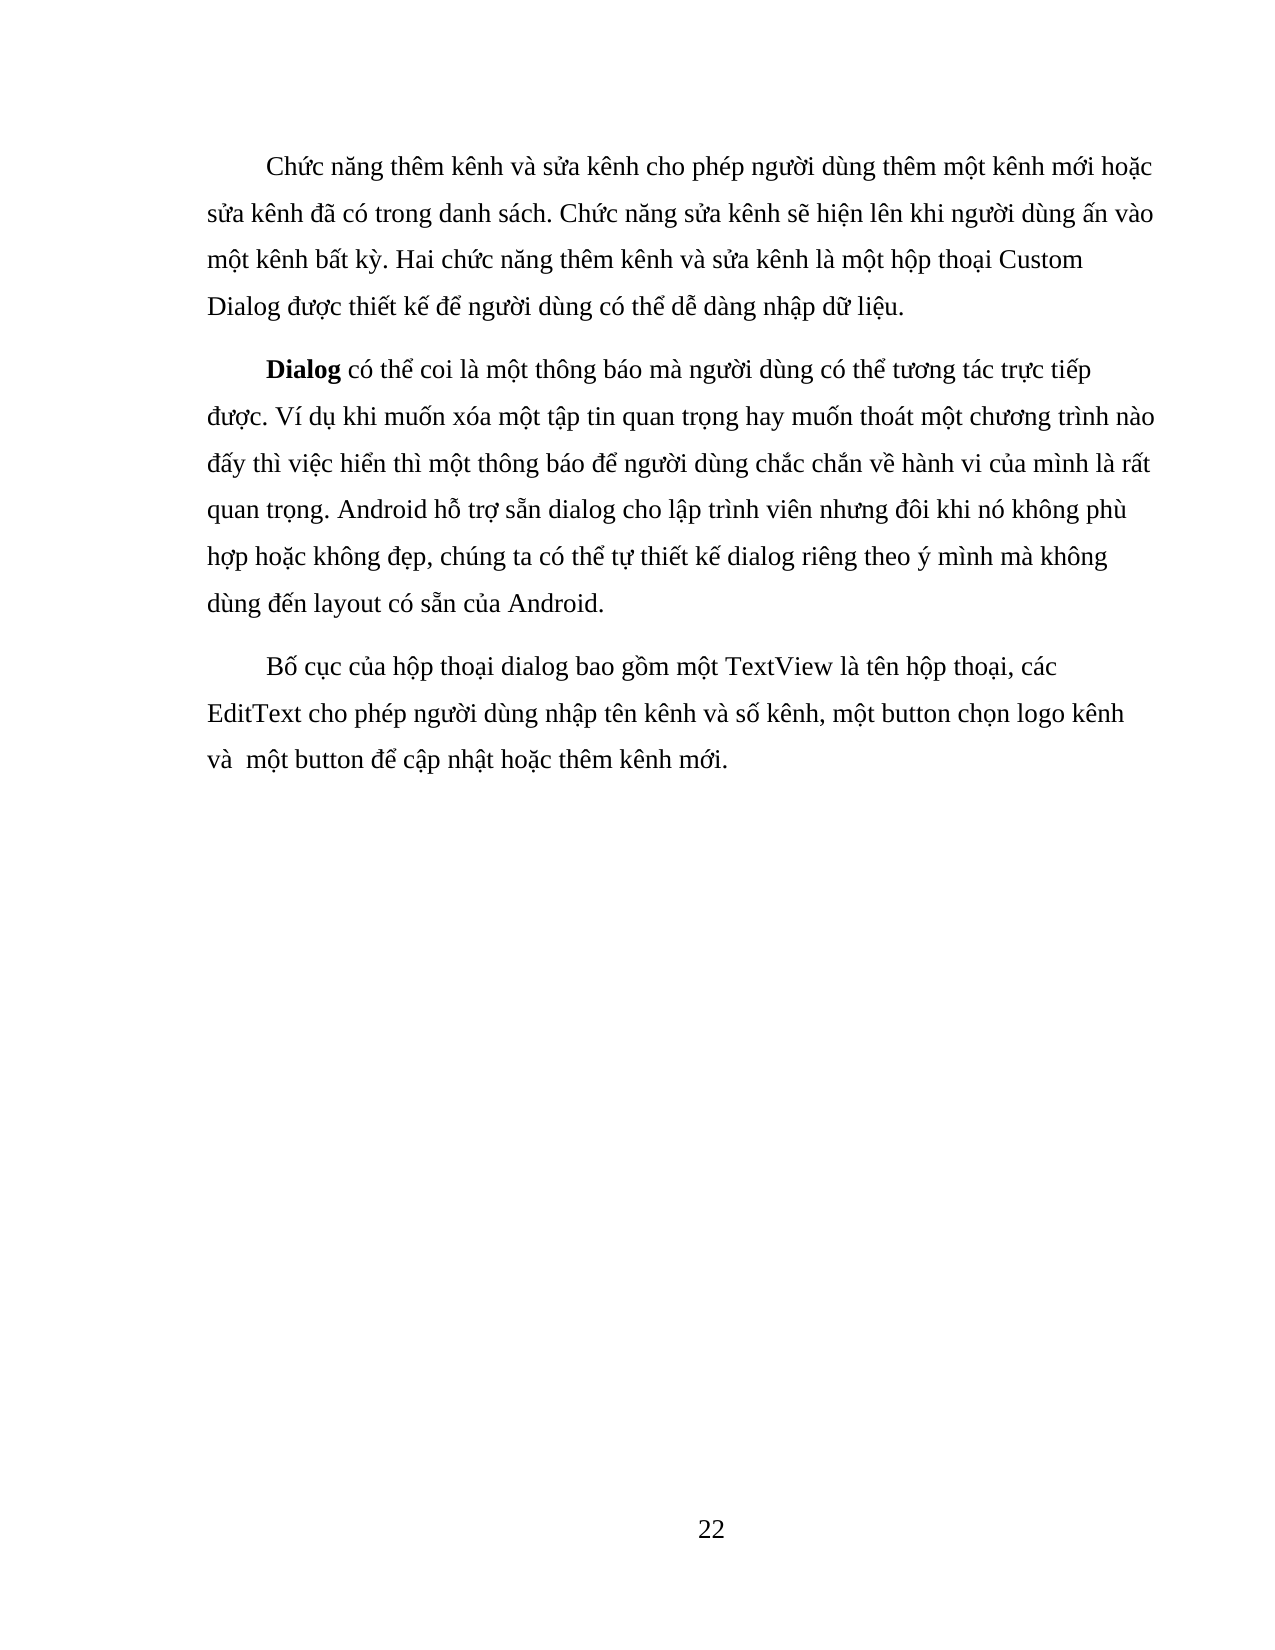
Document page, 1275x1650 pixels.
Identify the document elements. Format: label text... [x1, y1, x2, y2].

text Dialog có thể coi là một thông báo mà người dùng có thể tương tác trực tiếp được. Ví dụ khi muốn xóa một tập tin quan trọng hay muốn thoát một chương trình nào đấy thì việc hiển thì một thông báo để người dùng chắc chắn về hành vi của mình là rất quan trọng. Android hỗ trợ sẵn dialog cho lập trình viên nhưng đôi khi nó không phù hợp hoặc không đẹp, chúng ta có thể tự thiết kế dialog riêng theo ý mình mà không dùng đến layout có sẵn của Android. [207, 353, 1157, 618]
text Bố cục của hộp thoại dialog bao gồm một TextView là tên hộp thoại, các EditText cho phép người dùng nhập tên kênh và số kênh, một button chọn logo kênh và một button để cập nhật hoặc thêm kênh mới. [207, 650, 1157, 774]
text Chức năng thêm kênh và sửa kênh cho phép người dùng thêm một kênh mới hoặc sửa kênh đã có trong danh sách. Chức năng sửa kênh sẽ hiện lên khi người dùng ấn vào một kênh bất kỳ. Hai chức năng thêm kênh và sửa kênh là một hộp thoại Custom Dialog được thiết kế để người dùng có thể dễ dàng nhập dữ liệu. [207, 150, 1157, 321]
